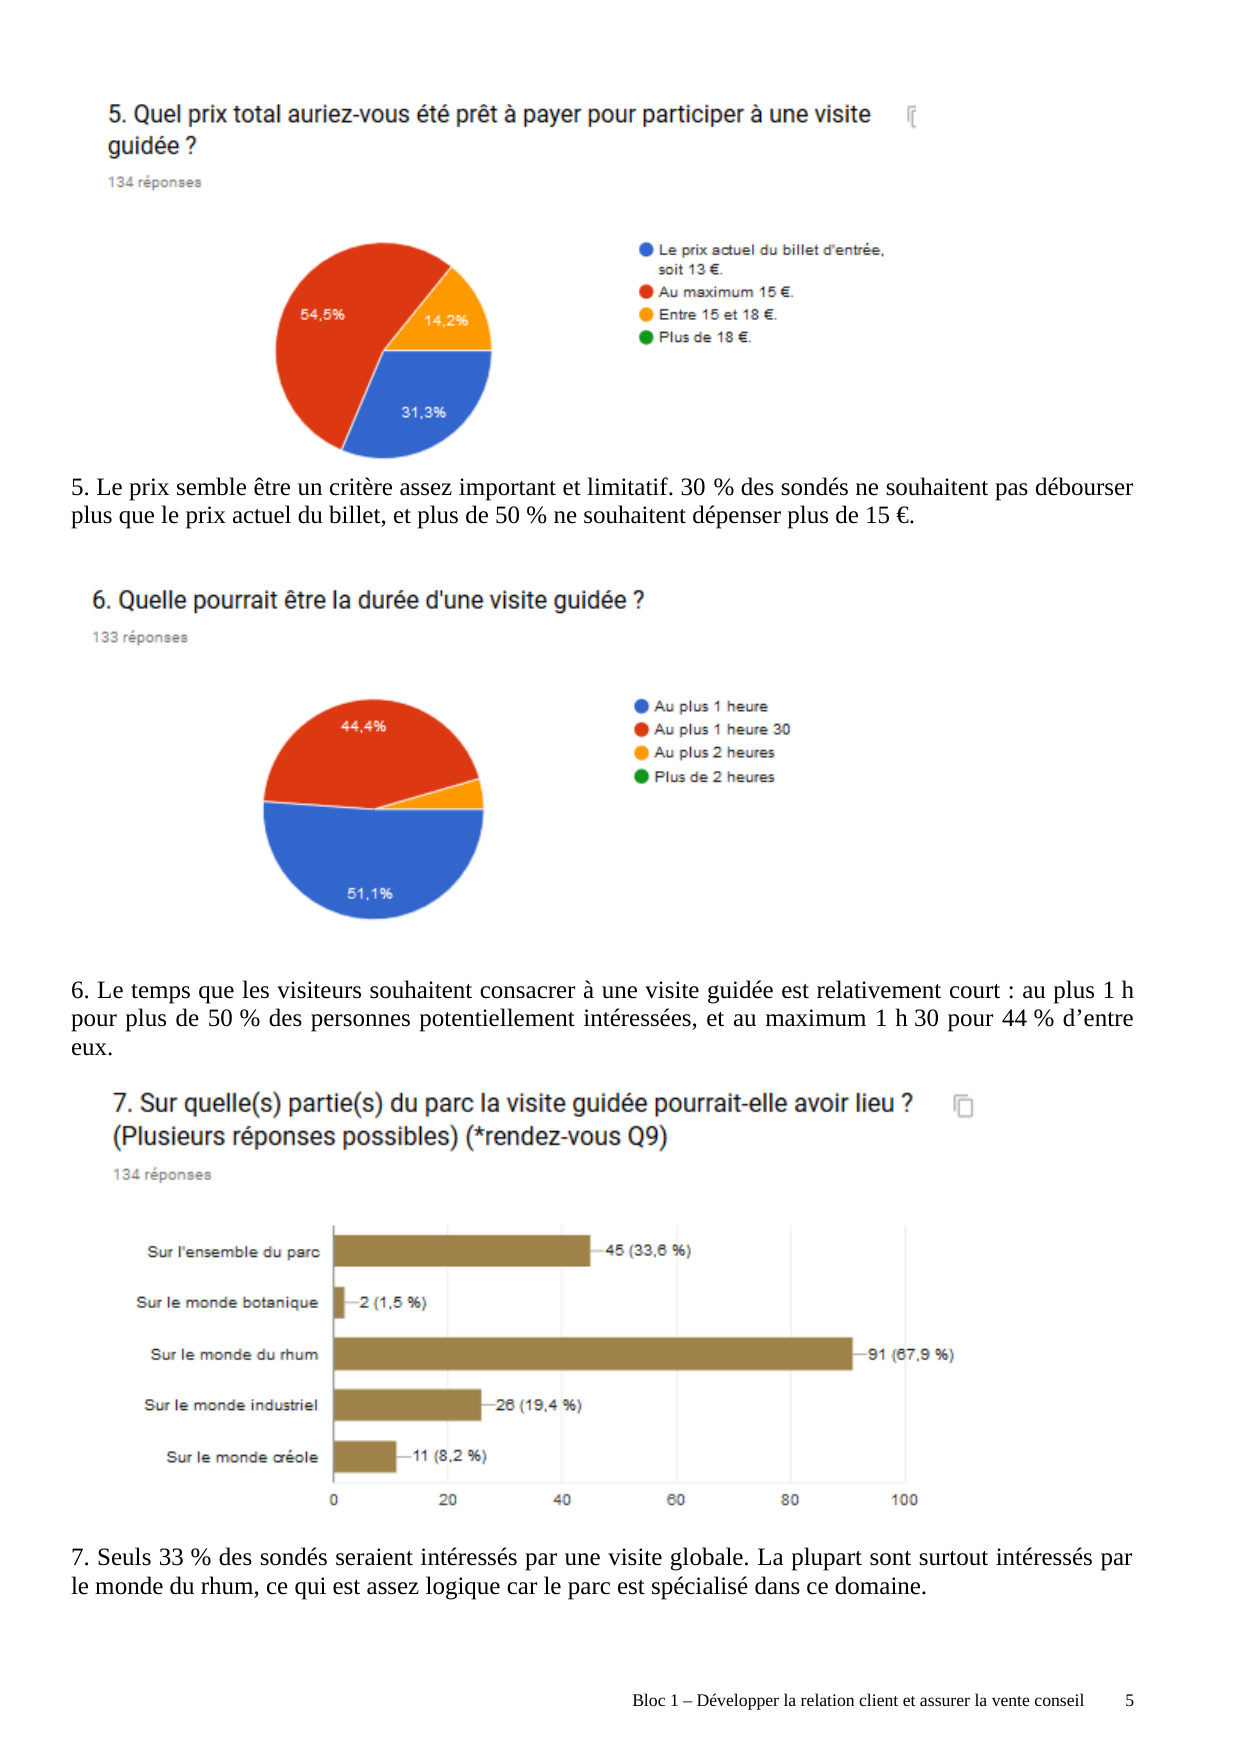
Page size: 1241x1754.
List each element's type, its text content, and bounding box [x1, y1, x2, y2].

text 7. Seuls 33 % des sondés seraient intéressés par une visite globale. La plupart sont surtout intéressés par le monde du rhum, ce qui est assez logique car le parc est spécialisé dans ce domaine. [71, 1542, 1134, 1599]
text 5. Le prix semble être un critère assez important et limitatif. 30 % des sondés ne souhaitent pas débourser plus que le prix actuel du billet, et plus de 50 % ne souhaitent dépenser plus de 15 €. [71, 472, 1134, 529]
picture [70, 558, 882, 975]
picture [70, 1089, 985, 1524]
picture [70, 81, 917, 472]
text 6. Le temps que les visiteurs souhaitent consacrer à une visite guidée est relativement court : au plus 1 h pour plus de 50 % des personnes potentiellement intéressées, et au maximum 1 h 30 pour 44 % d’entre eux. [71, 975, 1134, 1061]
